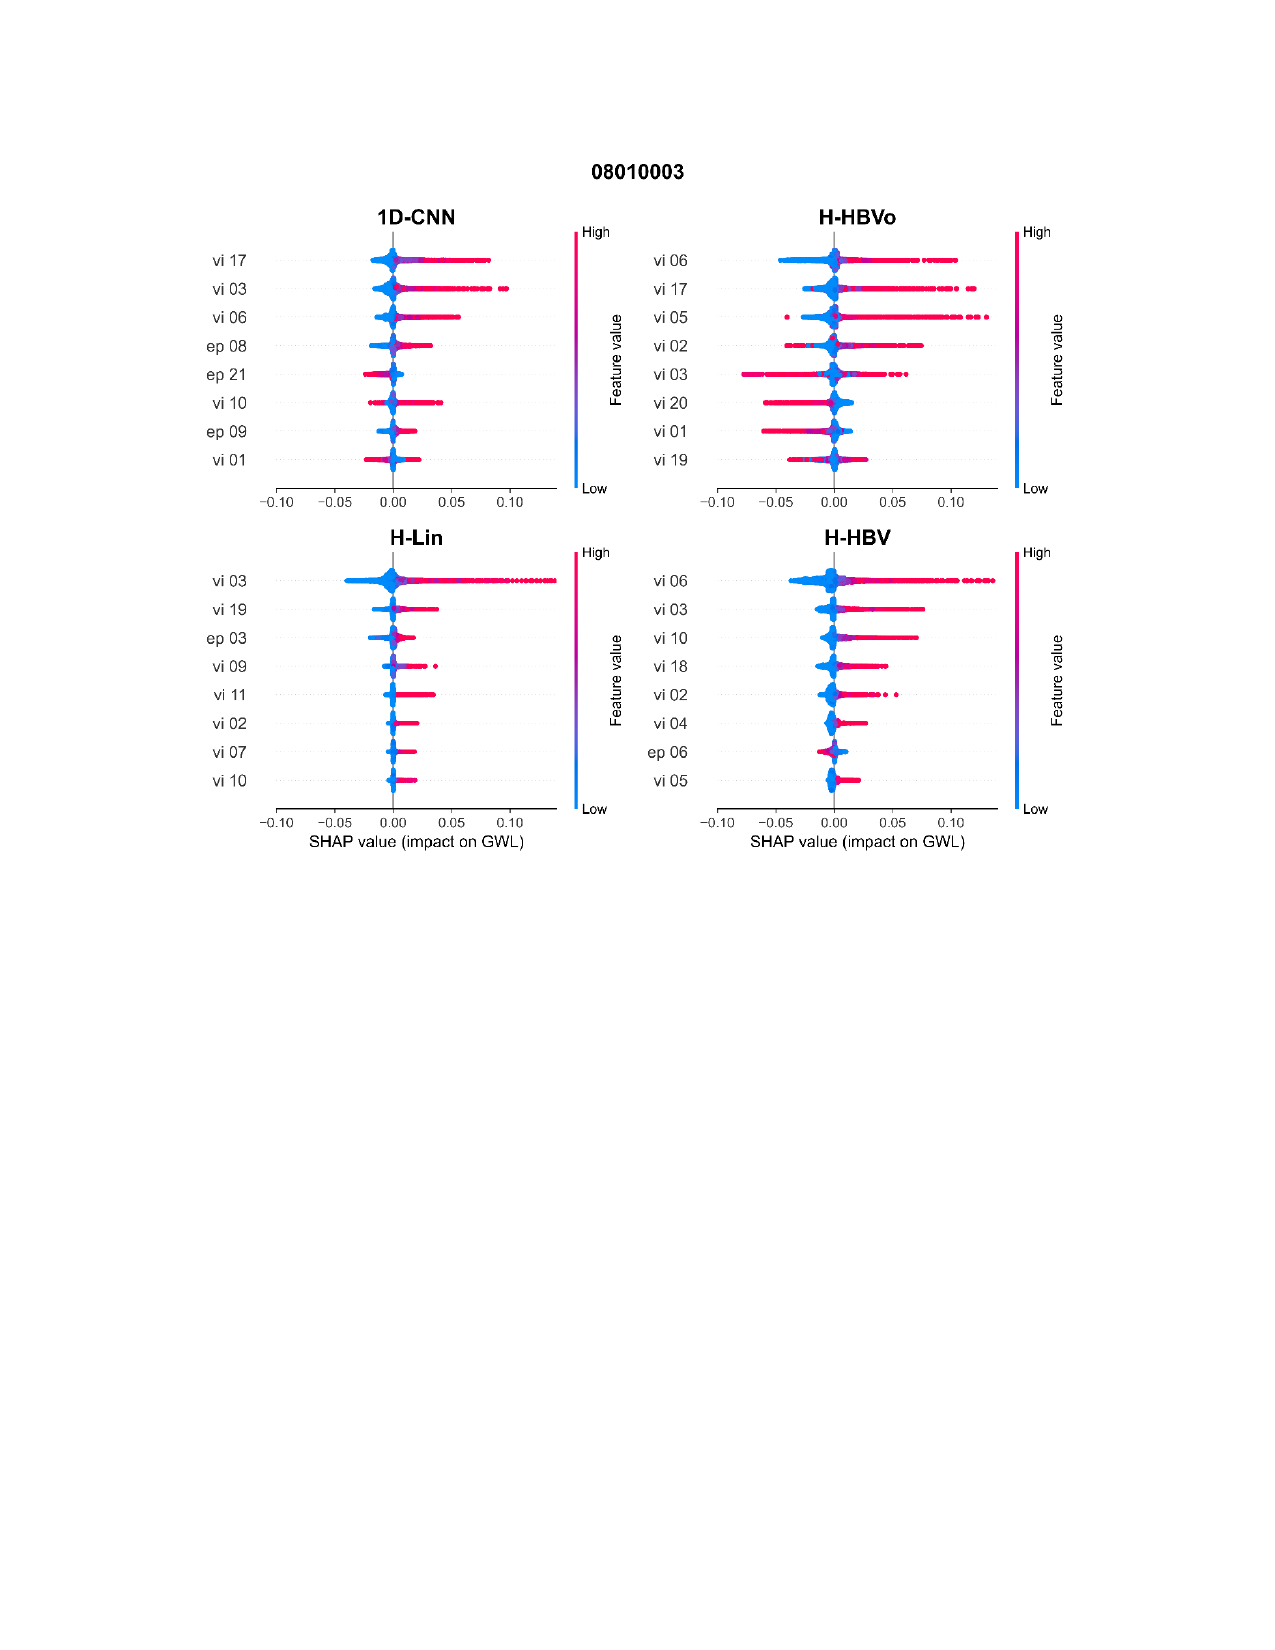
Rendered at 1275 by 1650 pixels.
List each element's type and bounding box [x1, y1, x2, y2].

picture [187, 150, 1088, 870]
